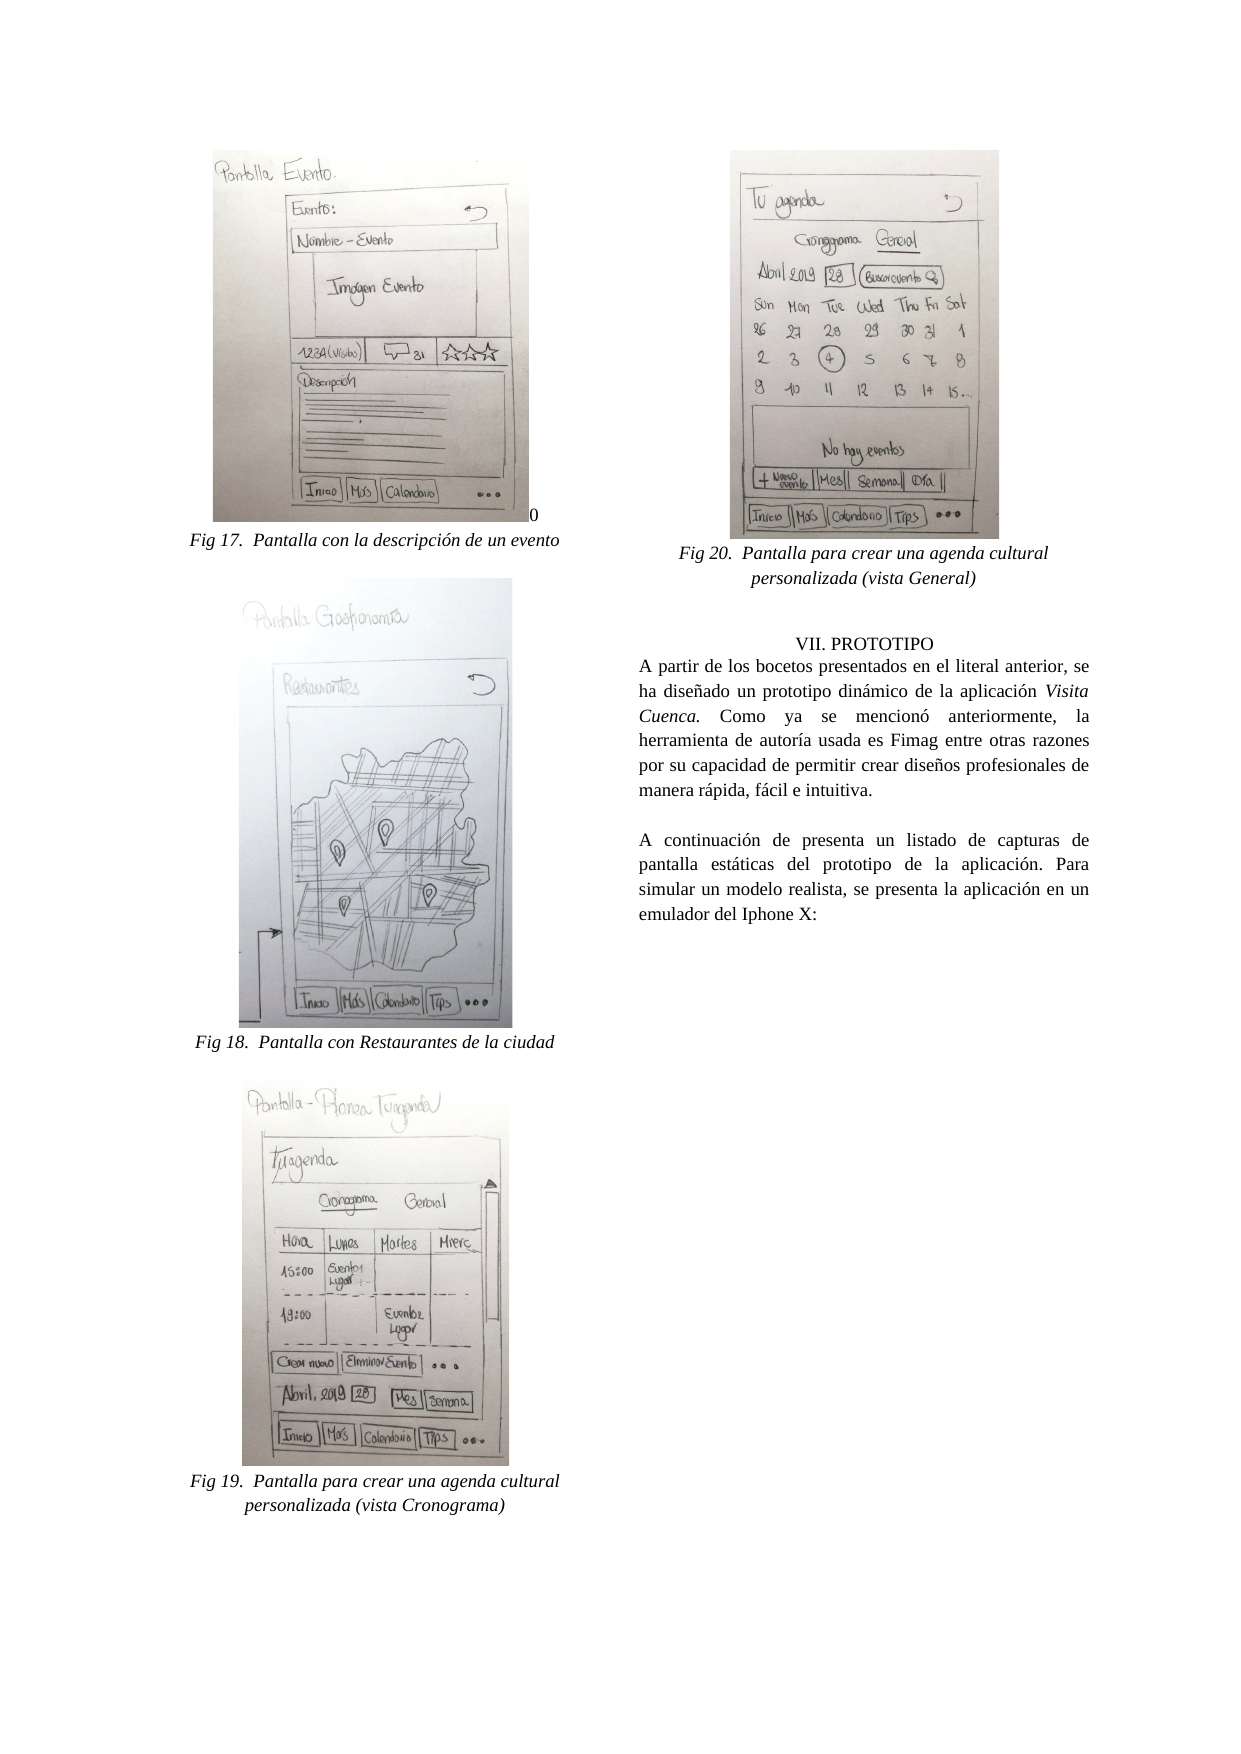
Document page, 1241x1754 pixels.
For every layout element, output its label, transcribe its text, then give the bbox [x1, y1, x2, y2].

picture [238, 578, 513, 1028]
picture [729, 150, 1000, 539]
text Fig 20. Pantalla para crear una agenda cultural personalizada (vista General) [639, 542, 1090, 589]
text Fig 19. Pantalla para crear una agenda cultural personalizada (vista Cronograma) [150, 1469, 601, 1516]
text Fig 17. Pantalla con la descripción de un evento [150, 528, 601, 550]
subtitle VII. PROTOTIPO [639, 633, 1090, 655]
picture [242, 1080, 510, 1466]
text A continuación de presenta un listado de capturas de pantalla estáticas del prototipo de la aplicación. Para simular un modelo realista, se presenta la aplicación en un emulador del Iphone X: [639, 828, 1090, 924]
text Fig 18. Pantalla con Restaurantes de la ciudad [150, 1031, 601, 1053]
picture [212, 150, 529, 522]
text A partir de los bocetos presentados en el literal anterior, se ha diseñado un prototipo dinámico de la aplicación Visita Cuenca. Como ya se mencionó anteriormente, la herramienta de autoría usada es Fimag entre otras razones por su capacidad de permitir crear diseños profesionales de manera rápida, fácil e intuitiva. [639, 655, 1090, 800]
